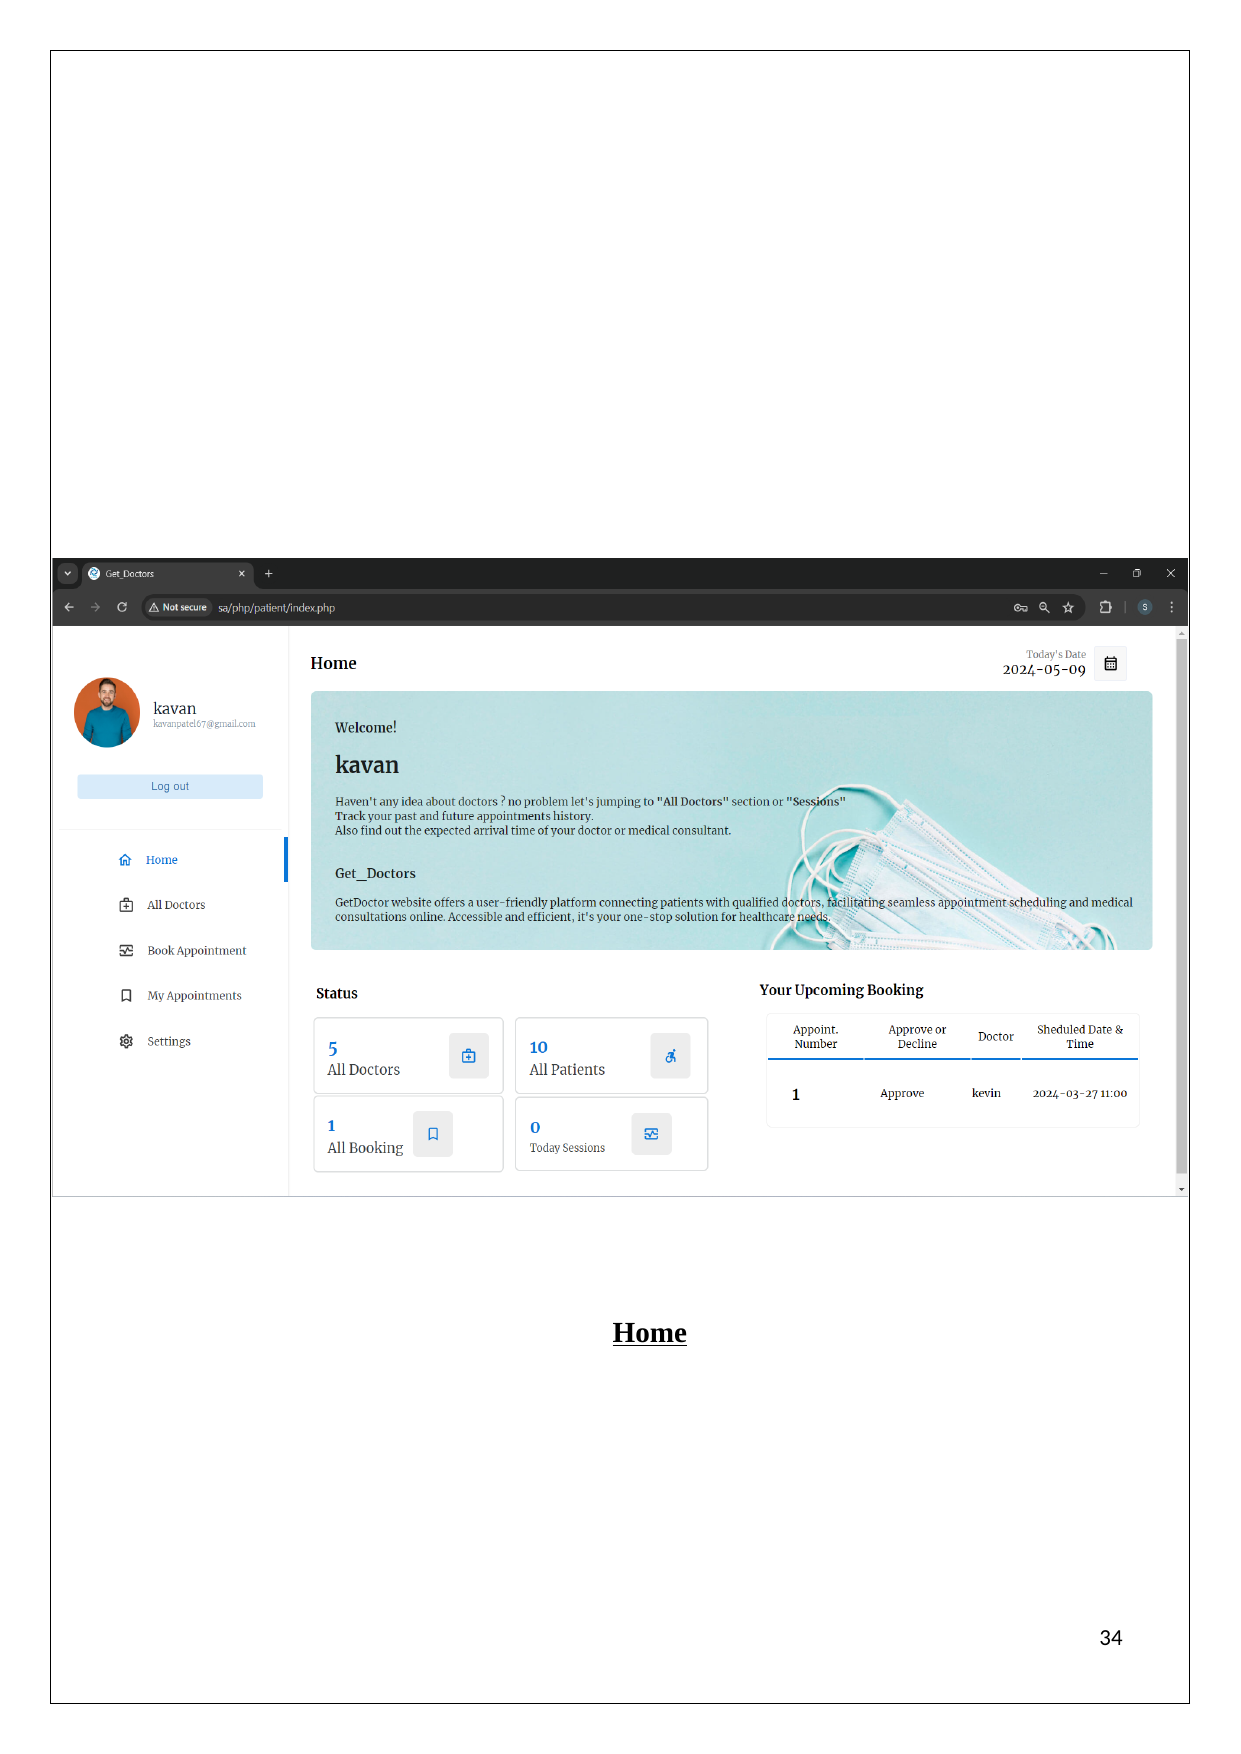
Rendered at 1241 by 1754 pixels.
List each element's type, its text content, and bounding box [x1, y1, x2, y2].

picture [50, 555, 1190, 1199]
text Home [177, 1316, 1122, 1349]
